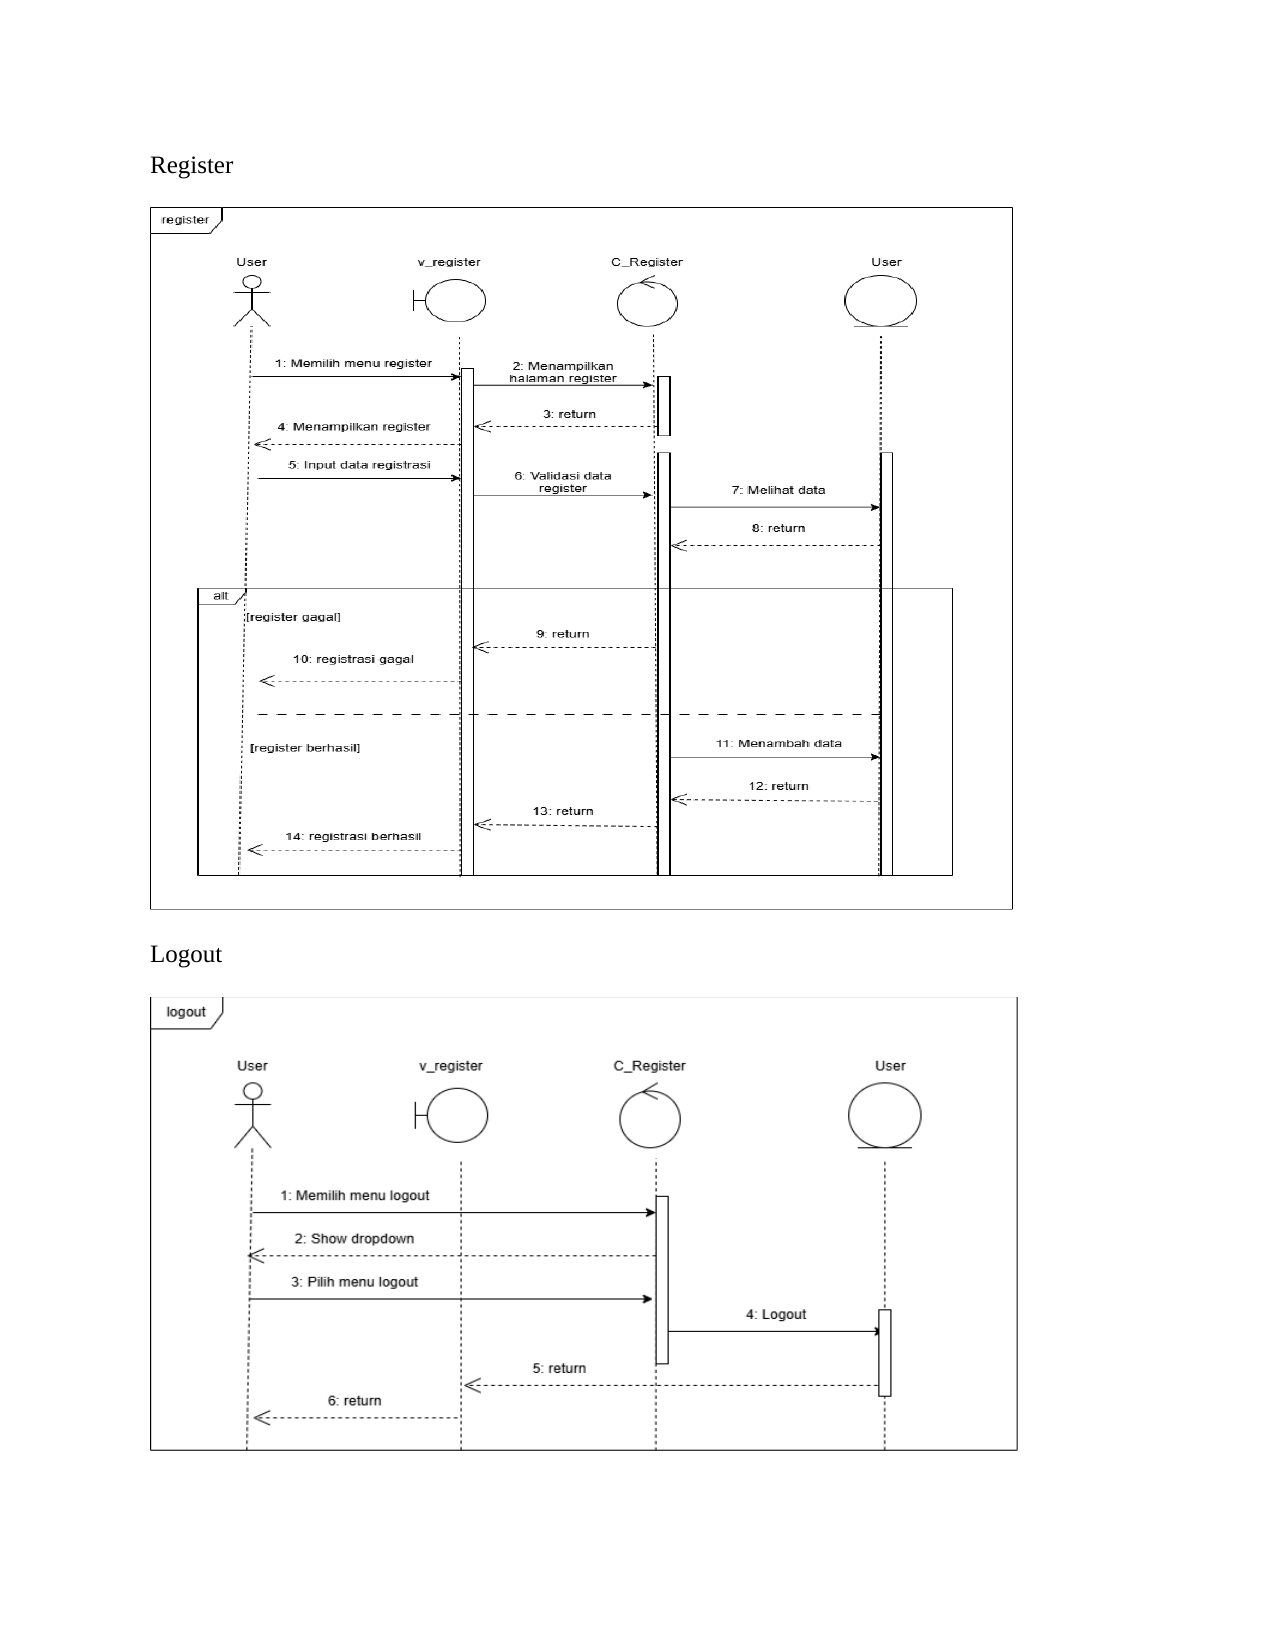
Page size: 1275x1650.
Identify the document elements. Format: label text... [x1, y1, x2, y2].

picture [150, 207, 1015, 910]
text Register [150, 150, 1125, 179]
picture [150, 997, 1018, 1453]
text Logout [150, 939, 1125, 968]
